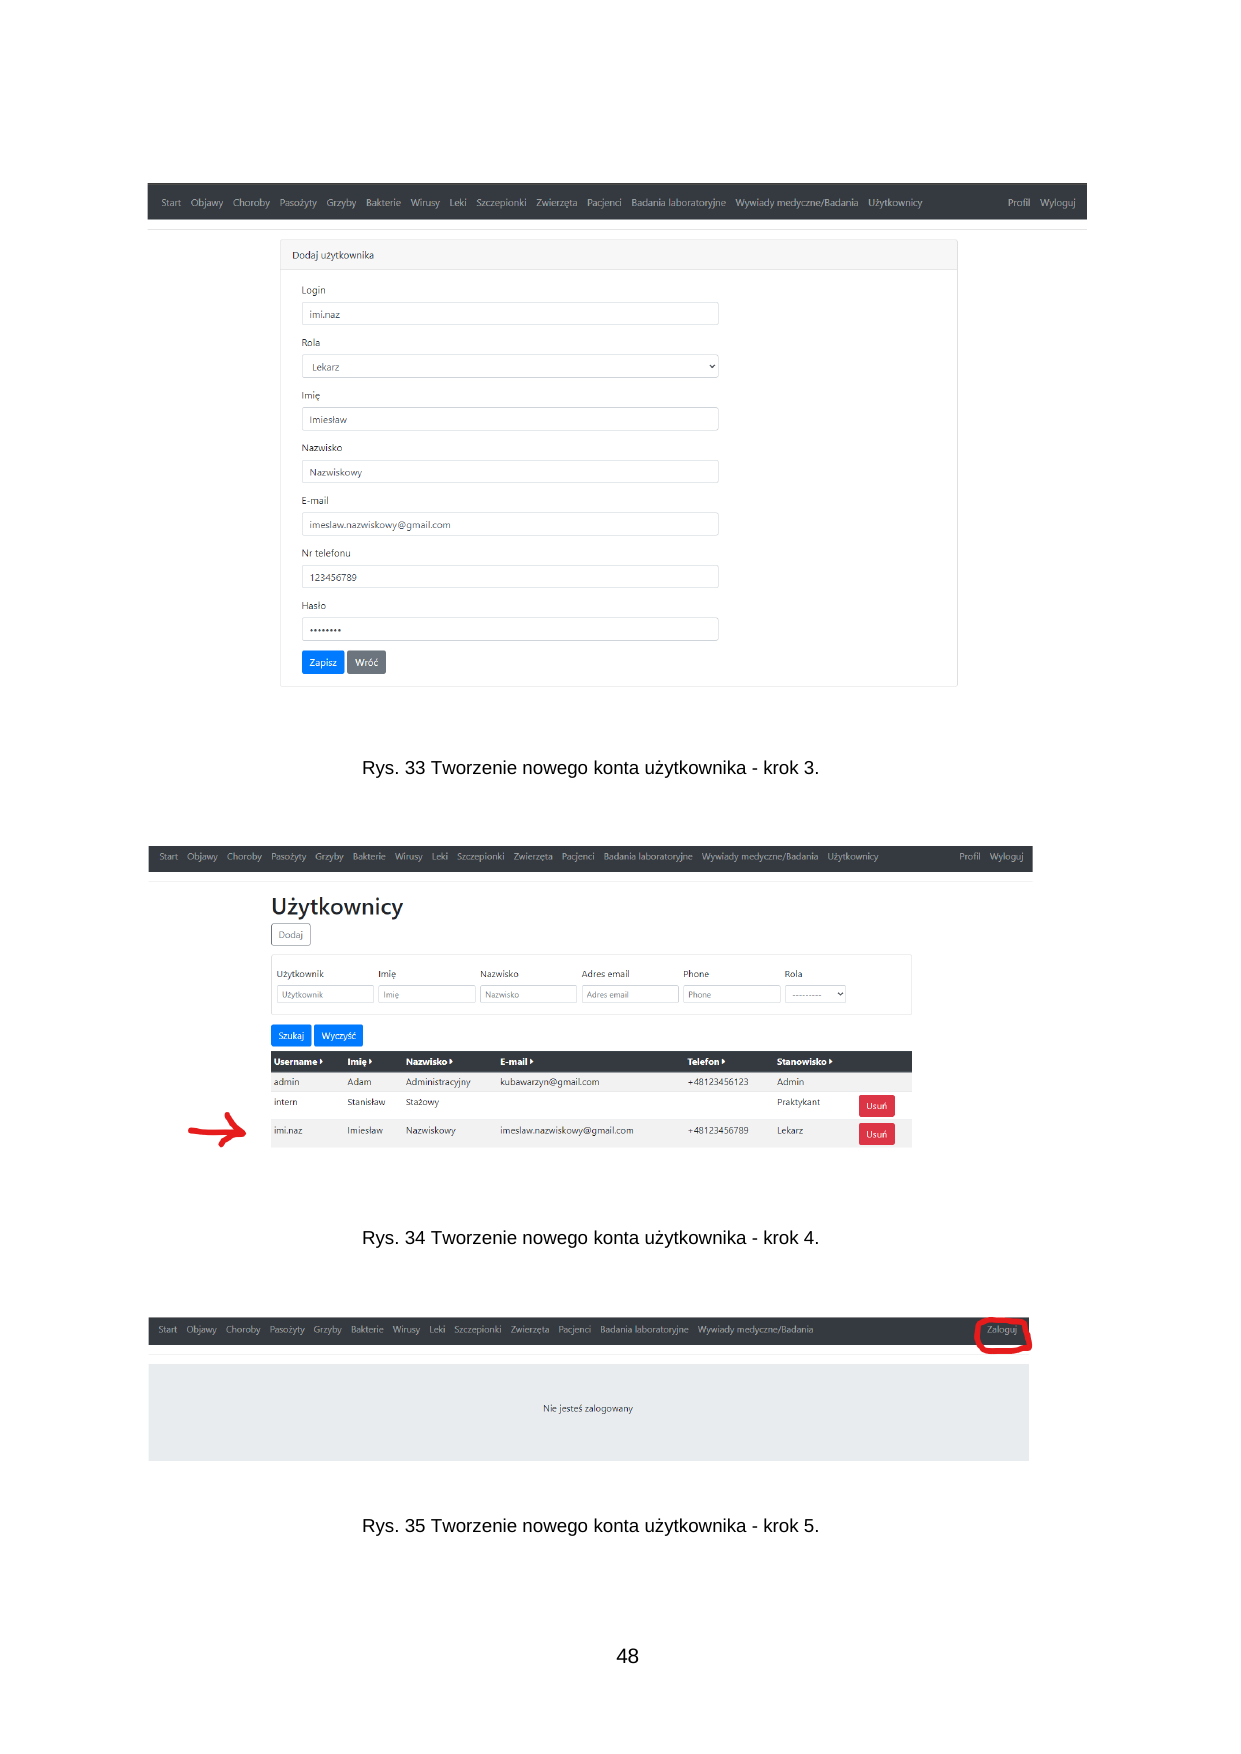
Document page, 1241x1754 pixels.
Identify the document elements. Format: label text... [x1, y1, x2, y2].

picture [148, 1316, 1033, 1480]
text Rys. 34 Tworzenie nowego konta użytkownika - krok 4. [148, 1227, 1033, 1249]
picture [147, 183, 1087, 720]
text Rys. 33 Tworzenie nowego konta użytkownika - krok 3. [148, 757, 1033, 778]
picture [148, 846, 1033, 1192]
text Rys. 35 Tworzenie nowego konta użytkownika - krok 5. [148, 1515, 1033, 1537]
